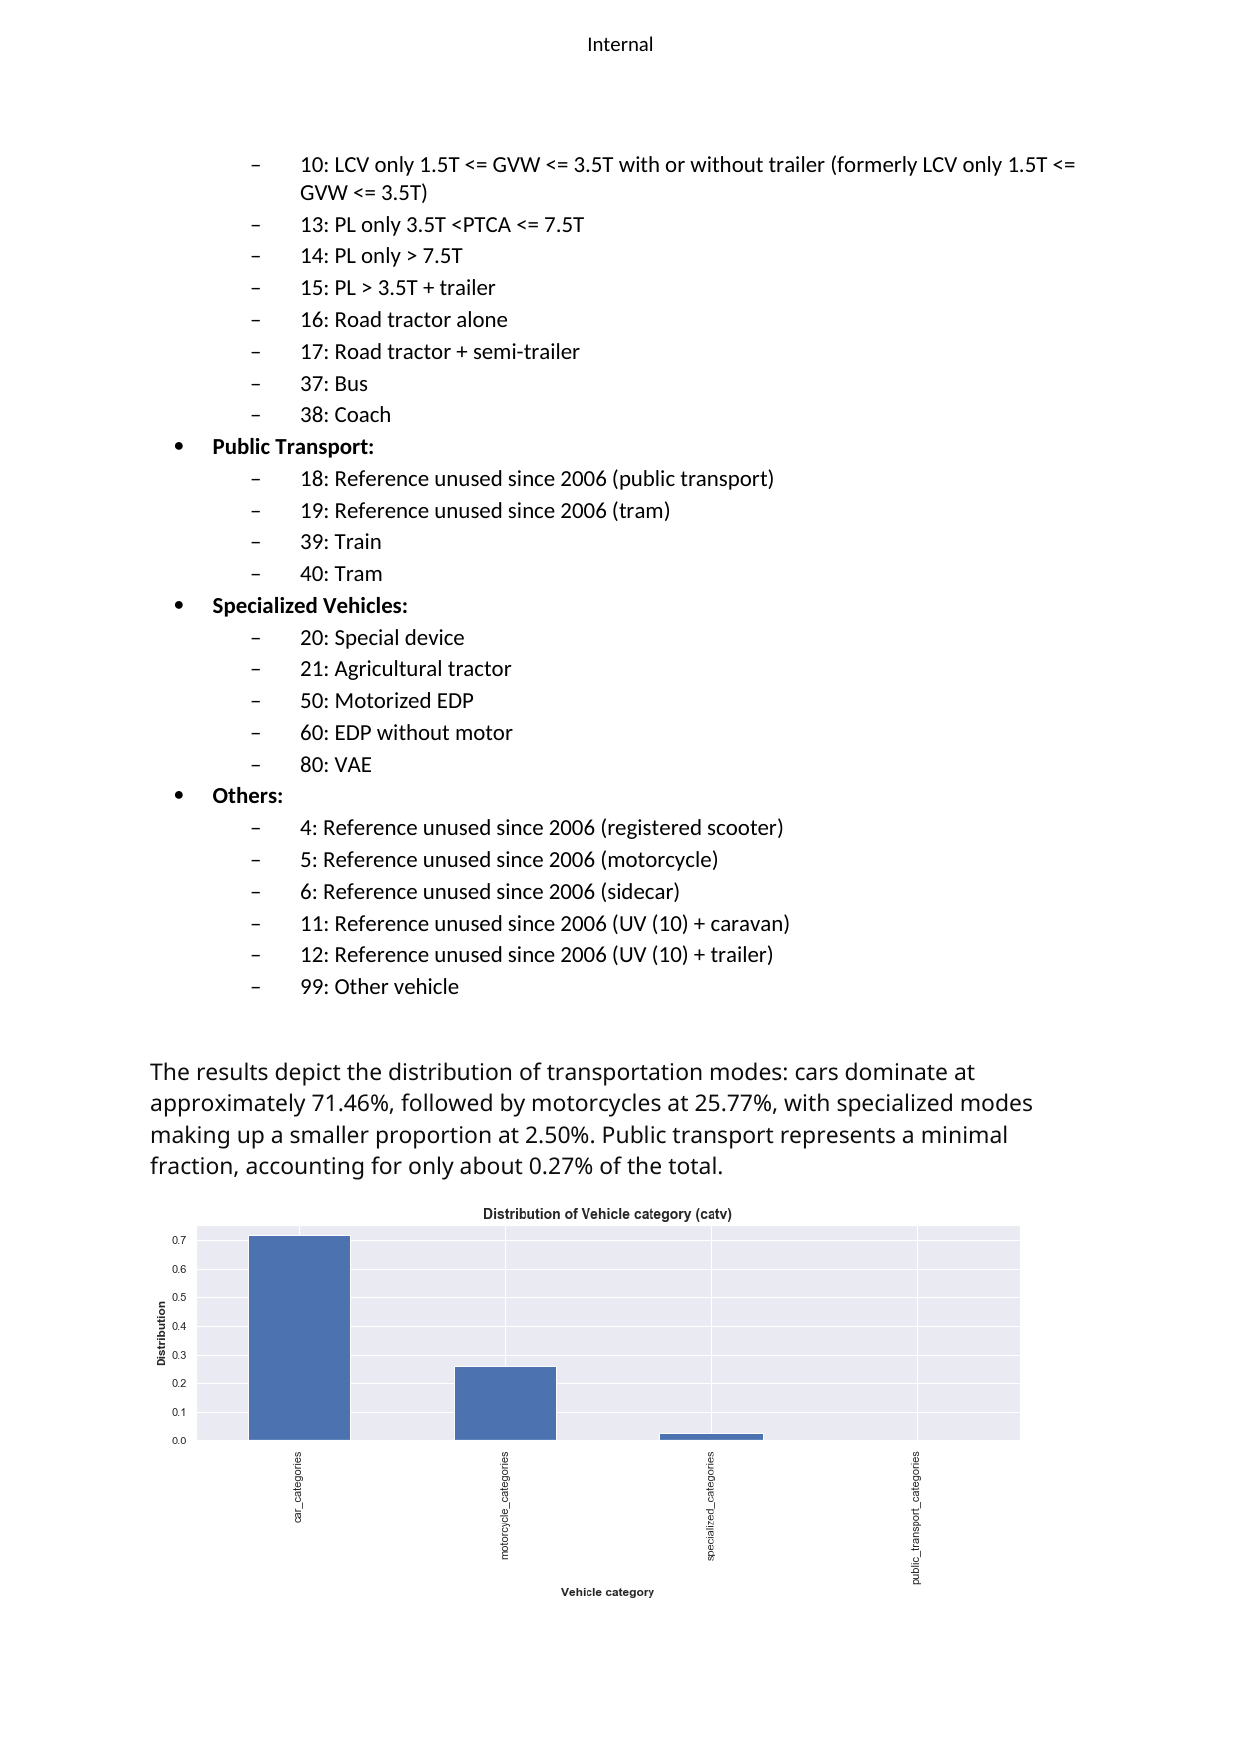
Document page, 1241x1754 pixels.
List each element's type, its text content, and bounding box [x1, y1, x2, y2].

list 4: Reference unused since 2006 (registered scooter) [250, 813, 1090, 841]
list Public Transport: [175, 432, 1090, 460]
list 13: PL only 3.5T <PTCA <= 7.5T [250, 210, 1090, 238]
list 50: Motorized EDP [250, 686, 1090, 714]
list 16: Road tractor alone [250, 305, 1090, 333]
list 19: Reference unused since 2006 (tram) [250, 496, 1090, 524]
list 5: Reference unused since 2006 (motorcycle) [250, 845, 1090, 873]
list 10: LCV only 1.5T <= GVW <= 3.5T with or without trailer (formerly LCV only 1.5T <= GVW <= 3.5T) [250, 150, 1090, 206]
list 40: Tram [250, 559, 1090, 587]
list 15: PL > 3.5T + trailer [250, 273, 1090, 301]
list 37: Bus [250, 369, 1090, 397]
list 80: VAE [250, 750, 1090, 778]
list 12: Reference unused since 2006 (UV (10) + trailer) [250, 941, 1090, 968]
list 18: Reference unused since 2006 (public transport) [250, 464, 1090, 492]
list Others: [175, 782, 1090, 810]
list 39: Train [250, 527, 1090, 556]
text The results depict the distribution of transportation modes: cars dominate at approximately 71.46%, followed by motorcycles at 25.77%, with specialized modes making up a smaller proportion at 2.50%. Public transport represents a minimal fraction, accounting for only about 0.27% of the total. [150, 1056, 1090, 1181]
list 17: Road tractor + semi-trailer [250, 337, 1090, 365]
list 60: EDP without motor [250, 718, 1090, 746]
list 99: Other vehicle [250, 972, 1090, 1000]
list 21: Agricultural tractor [250, 654, 1090, 683]
list 20: Special device [250, 623, 1090, 651]
list 38: Coach [250, 400, 1090, 428]
list 14: PL only > 7.5T [250, 242, 1090, 269]
picture [150, 1202, 1025, 1604]
list 11: Reference unused since 2006 (UV (10) + caravan) [250, 909, 1090, 937]
list 6: Reference unused since 2006 (sidecar) [250, 877, 1090, 905]
list Specialized Vehicles: [175, 591, 1090, 619]
